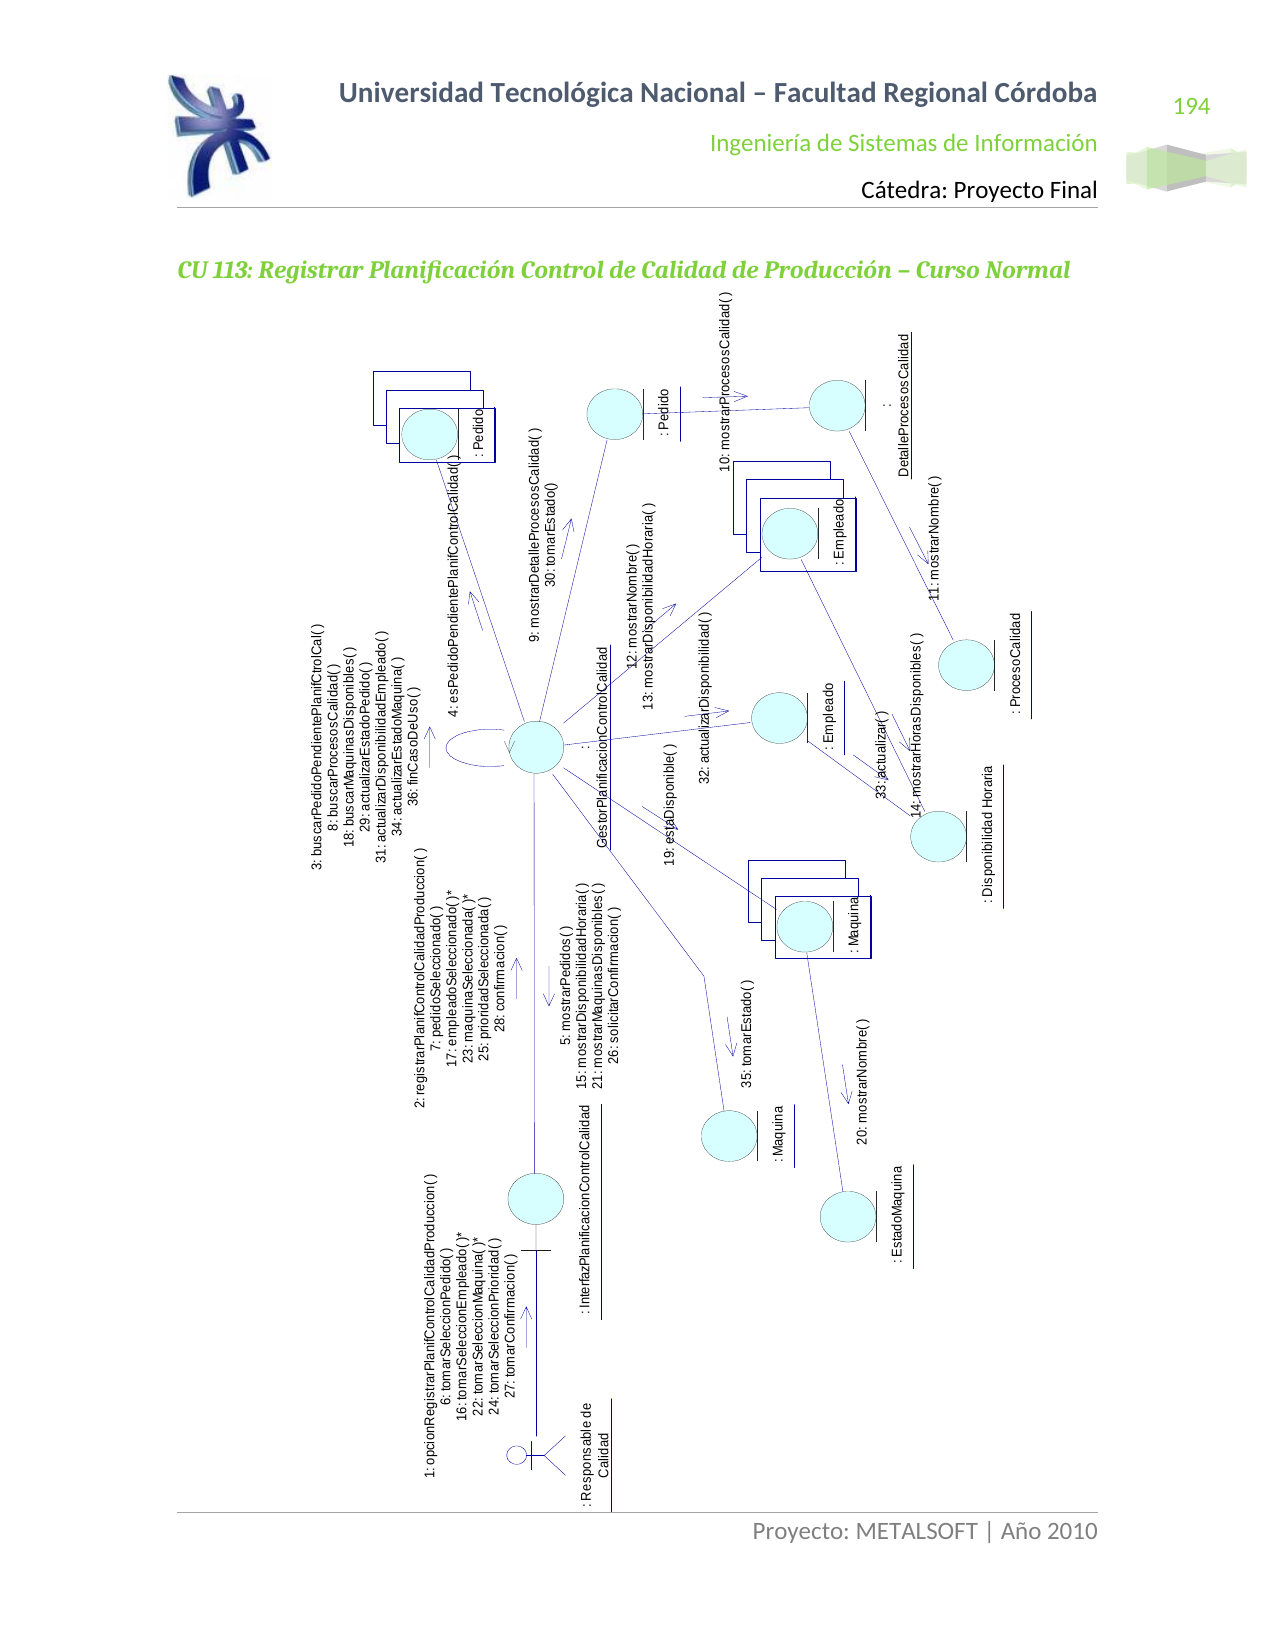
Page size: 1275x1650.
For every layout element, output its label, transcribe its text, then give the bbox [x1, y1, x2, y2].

text CU 113: Registrar Planificación Control de Calidad de Producción – Curso Normal [177, 256, 1098, 284]
picture [167, 74, 272, 199]
